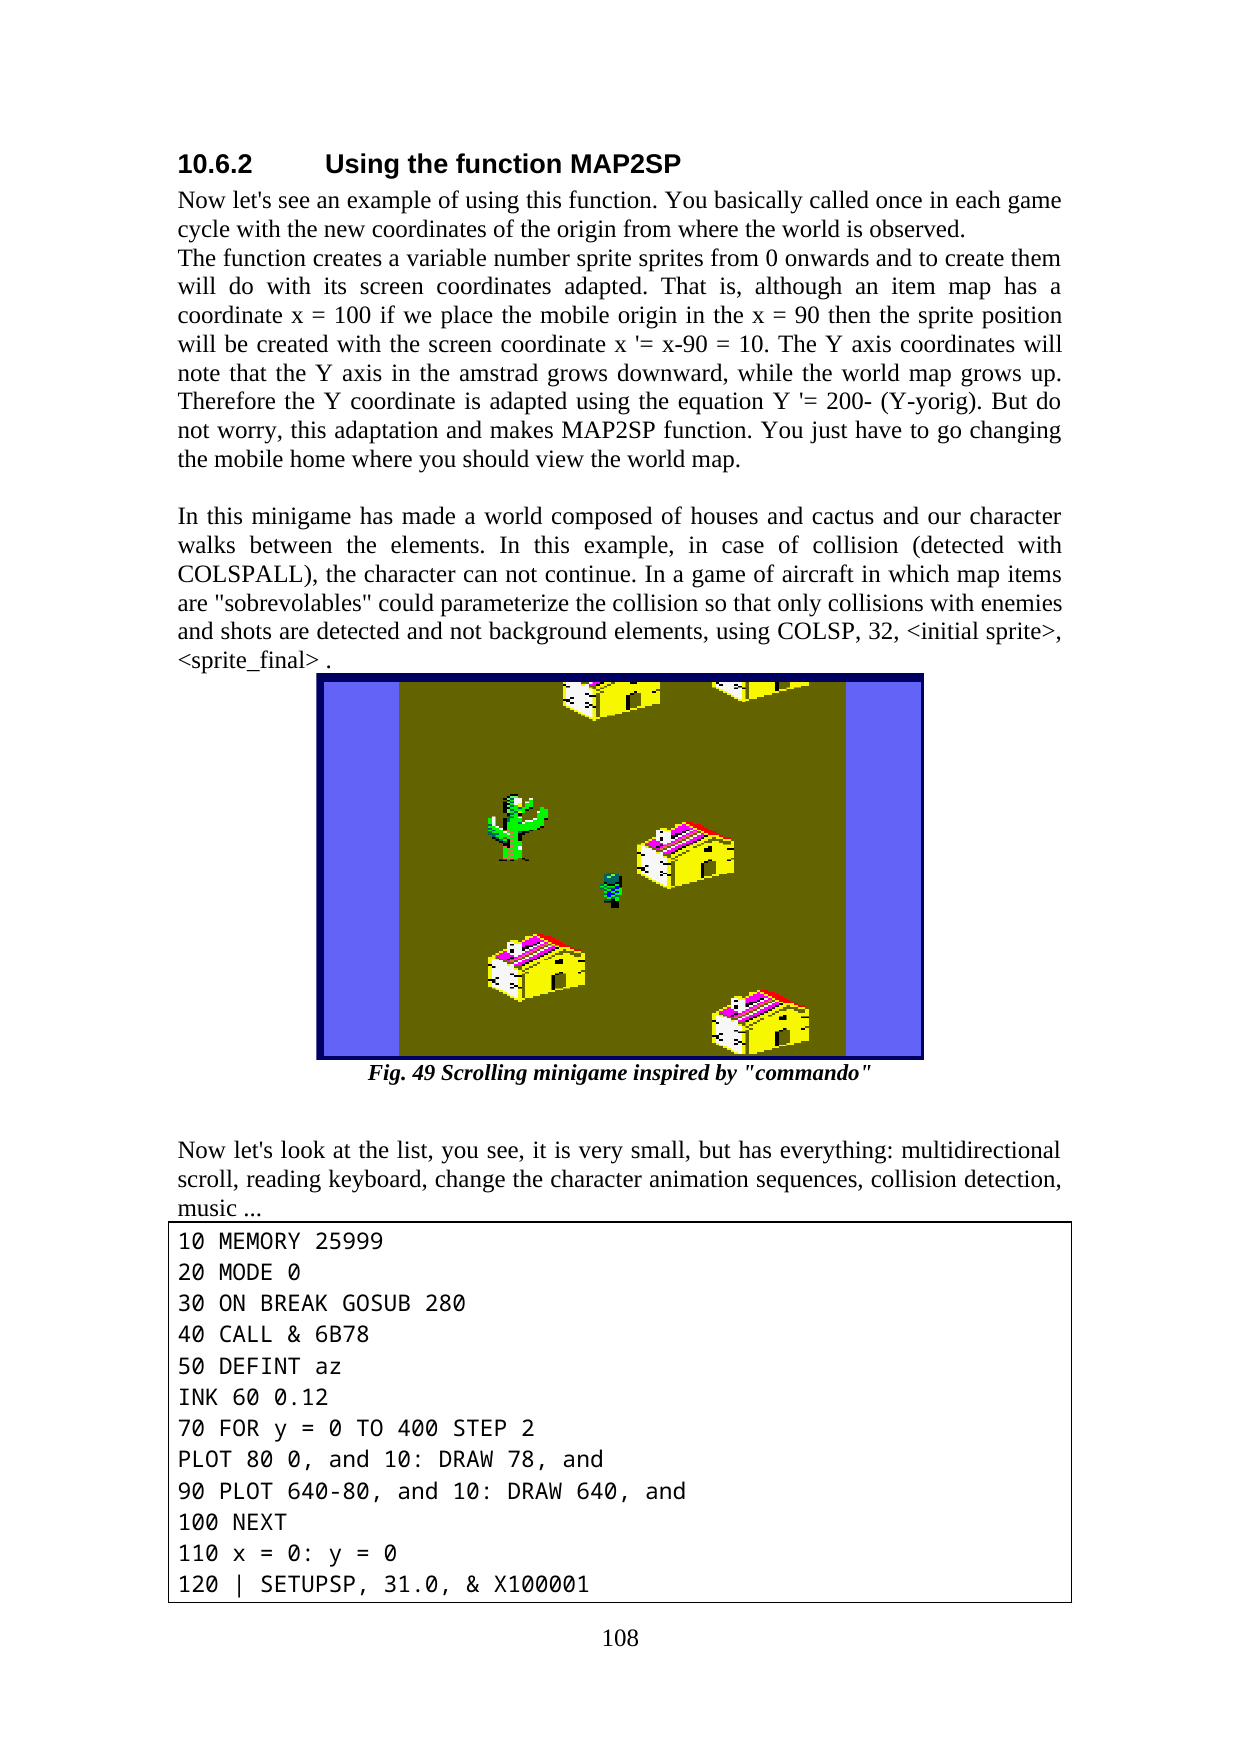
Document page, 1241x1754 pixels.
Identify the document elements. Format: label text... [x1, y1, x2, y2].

text 70 FOR y = 0 TO 400 STEP 2 [177, 1412, 1063, 1443]
text 40 CALL & 6B78 [177, 1318, 1063, 1349]
subtitle Using the function MAP2SP [177, 148, 1063, 179]
text Fig. 49 Scrolling minigame inspired by "commando" [177, 1059, 1063, 1086]
text The function creates a variable number sprite sprites from 0 onwards and to create them will do with its screen coordinates adapted. That is, although an item map has a coordinate x = 100 if we place the mobile origin in the x = 90 then the sprite position will be created with the screen coordinate x '= x-90 = 10. The Y axis coordinates will note that the Y axis in the amstrad grows downward, while the world map grows up. Therefore the Y coordinate is adapted using the equation Y '= 200- (Y-yorig). But do not worry, this adaptation and makes MAP2SP function. You just have to go changing the mobile home where you should view the world map. [177, 243, 1063, 473]
picture [316, 673, 924, 1060]
text Now let's see an example of using this function. You basically called once in each game cycle with the new coordinates of the origin from where the world is observed. [177, 185, 1063, 243]
text 110 x = 0: y = 0 [177, 1537, 1063, 1565]
text 100 NEXT [177, 1506, 1063, 1537]
text 120 | SETUPSP, 31.0, & X100001 [169, 1565, 1071, 1602]
text 20 MODE 0 [177, 1256, 1063, 1287]
text 30 ON BREAK GOSUB 280 [177, 1287, 1063, 1318]
text In this minigame has made a world composed of houses and cactus and our character walks between the elements. In this example, in case of collision (detected with COLSPALL), the character can not continue. In a game of aircraft in which map items are "sobrevolables" could parameterize the collision so that only collisions with enemies and shots are detected and not background elements, using COLSP, 32, <initial sprite>, <sprite_final> . [177, 501, 1063, 674]
text Now let's look at the list, you see, it is very small, but has everything: multidirectional scroll, reading keyboard, change the character animation sequences, collision detection, music ... [177, 1135, 1063, 1221]
text 90 PLOT 640-80, and 10: DRAW 640, and [177, 1474, 1063, 1506]
text 50 DEFINT az [177, 1349, 1063, 1381]
text PLOT 80 0, and 10: DRAW 78, and [177, 1443, 1063, 1474]
text 10 MEMORY 25999 [169, 1223, 1071, 1256]
text INK 60 0.12 [177, 1381, 1063, 1412]
